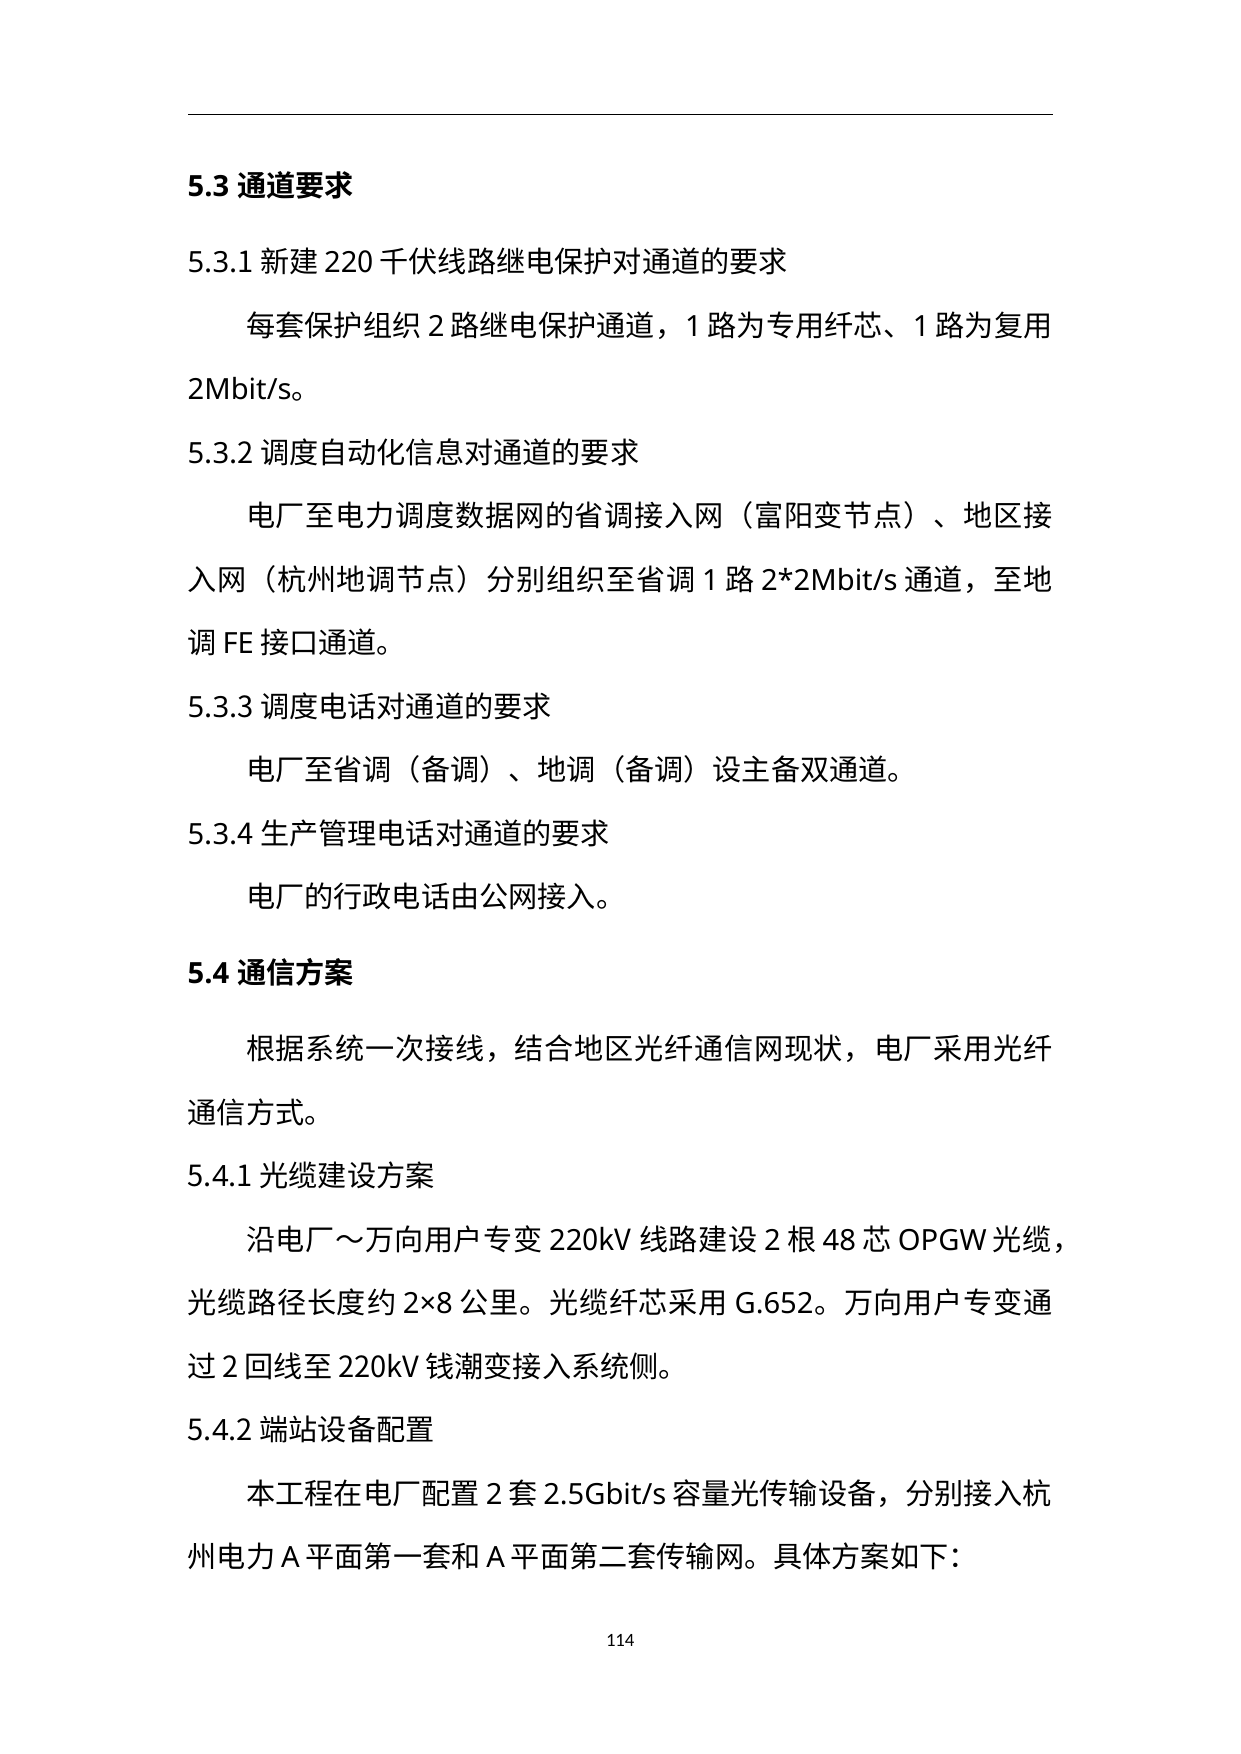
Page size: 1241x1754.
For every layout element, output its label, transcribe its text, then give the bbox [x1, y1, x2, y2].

text 电厂至电力调度数据网的省调接入网（富阳变节点）、地区接入网（杭州地调节点）分别组织至省调1路2*2Mbit/s通道，至地调FE接口通道。 [187, 493, 1053, 662]
subtitle 5.3.1 新建220千伏线路继电保护对通道的要求 [187, 238, 1053, 281]
text 电厂的行政电话由公网接入。 [187, 874, 1053, 916]
text 本工程在电厂配置2套2.5Gbit/s容量光传输设备，分别接入杭州电力A平面第一套和A平面第二套传输网。具体方案如下： [187, 1470, 1053, 1576]
subtitle 5.4.1 光缆建设方案 [187, 1153, 1053, 1195]
text 沿电厂～万向用户专变220kV 线路建设2根48芯OPGW光缆，光缆路径长度约2×8公里。光缆纤芯采用G.652。万向用户专变通过2回线至220kV钱潮变接入系统侧。 [187, 1216, 1053, 1386]
subtitle 5.3.3 调度电话对通道的要求 [187, 683, 1053, 726]
text 每套保护组织2路继电保护通道，1路为专用纤芯、1路为复用2Mbit/s。 [187, 302, 1053, 408]
subtitle 5.3.2 调度自动化信息对通道的要求 [187, 429, 1053, 472]
text 电厂至省调（备调）、地调（备调）设主备双通道。 [187, 747, 1053, 789]
subtitle 5.4.2 端站设备配置 [187, 1407, 1053, 1449]
text 根据系统一次接线，结合地区光纤通信网现状，电厂采用光纤通信方式。 [187, 1026, 1053, 1131]
subtitle 5.4 通信方案 [187, 950, 1053, 992]
subtitle 5.3.4 生产管理电话对通道的要求 [187, 810, 1053, 853]
subtitle 5.3 通道要求 [187, 162, 1053, 205]
